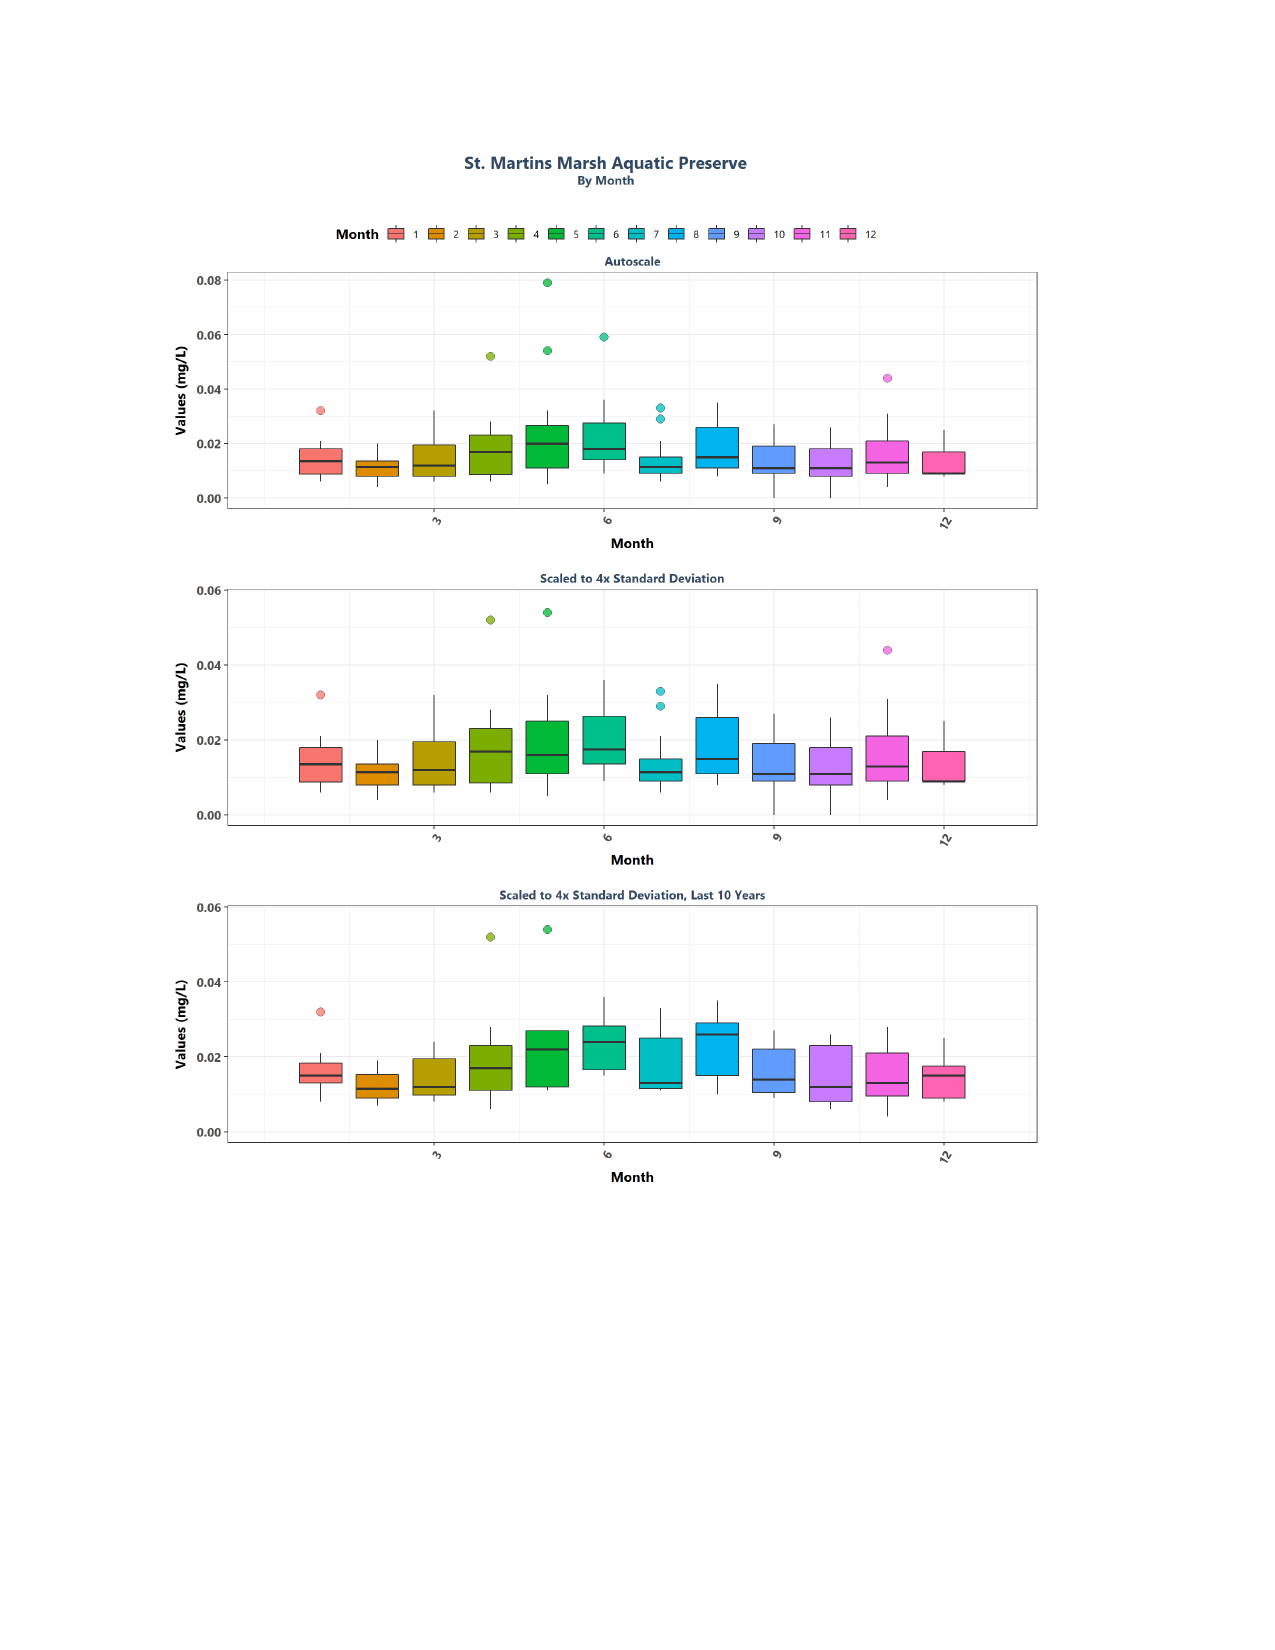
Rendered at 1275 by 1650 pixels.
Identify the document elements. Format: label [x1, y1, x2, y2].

picture [168, 150, 1044, 1200]
